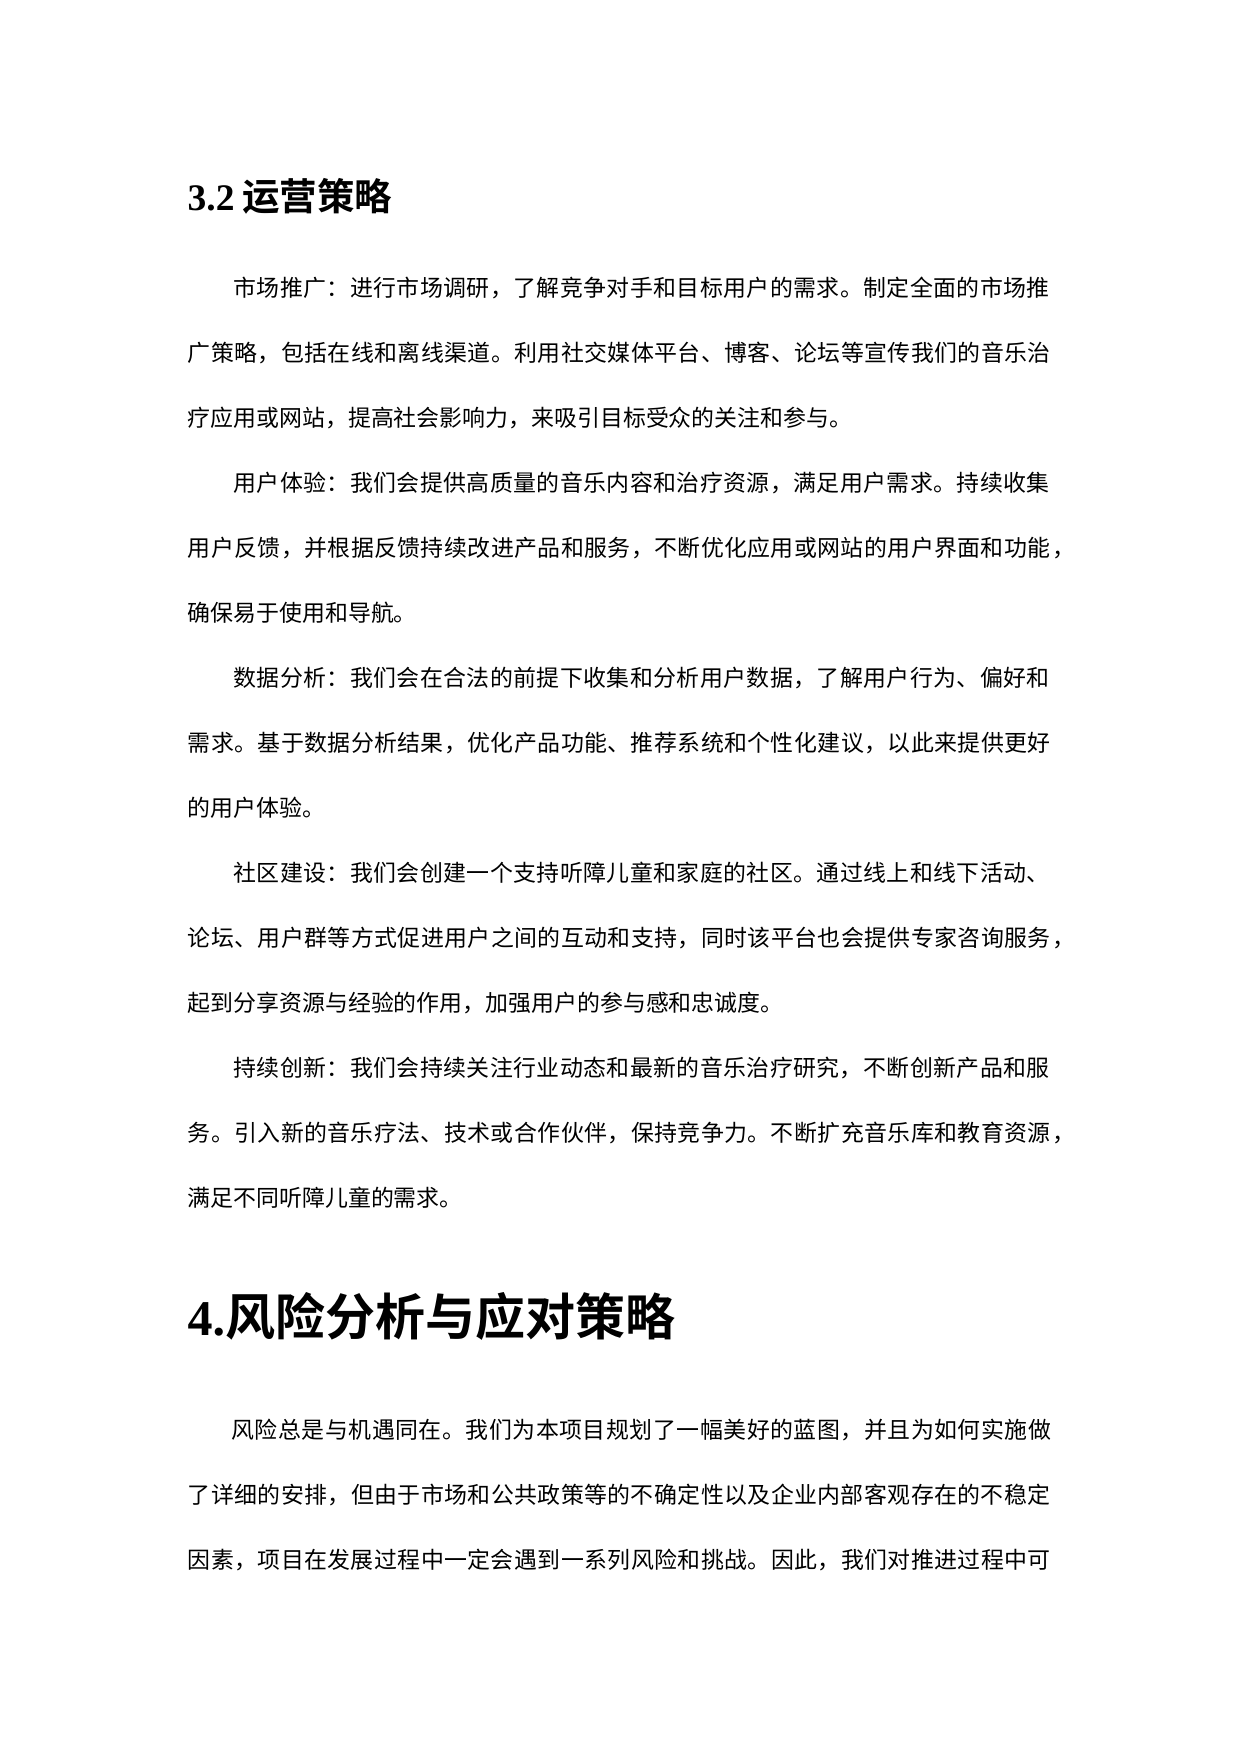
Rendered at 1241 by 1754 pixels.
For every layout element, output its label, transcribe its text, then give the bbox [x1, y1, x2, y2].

text 社区建设：我们会创建一个支持听障儿童和家庭的社区。通过线上和线下活动、论坛、用户群等方式促进用户之间的互动和支持，同时该平台也会提供专家咨询服务，起到分享资源与经验的作用，加强用户的参与感和忠诚度。 [187, 839, 1053, 1034]
text 市场推广：进行市场调研，了解竞争对手和目标用户的需求。制定全面的市场推广策略，包括在线和离线渠道。利用社交媒体平台、博客、论坛等宣传我们的音乐治疗应用或网站，提高社会影响力，来吸引目标受众的关注和参与。 [187, 254, 1053, 449]
subtitle 3.2运营策略 [187, 162, 1053, 227]
text 持续创新：我们会持续关注行业动态和最新的音乐治疗研究，不断创新产品和服务。引入新的音乐疗法、技术或合作伙伴，保持竞争力。不断扩充音乐库和教育资源，满足不同听障儿童的需求。 [187, 1034, 1053, 1229]
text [187, 1396, 1053, 1591]
text 数据分析：我们会在合法的前提下收集和分析用户数据，了解用户行为、偏好和需求。基于数据分析结果，优化产品功能、推荐系统和个性化建议，以此来提供更好的用户体验。 [187, 644, 1053, 839]
text 用户体验：我们会提供高质量的音乐内容和治疗资源，满足用户需求。持续收集用户反馈，并根据反馈持续改进产品和服务，不断优化应用或网站的用户界面和功能，确保易于使用和导航。 [187, 449, 1053, 644]
subtitle 4.风险分析与应对策略 [187, 1264, 1053, 1362]
